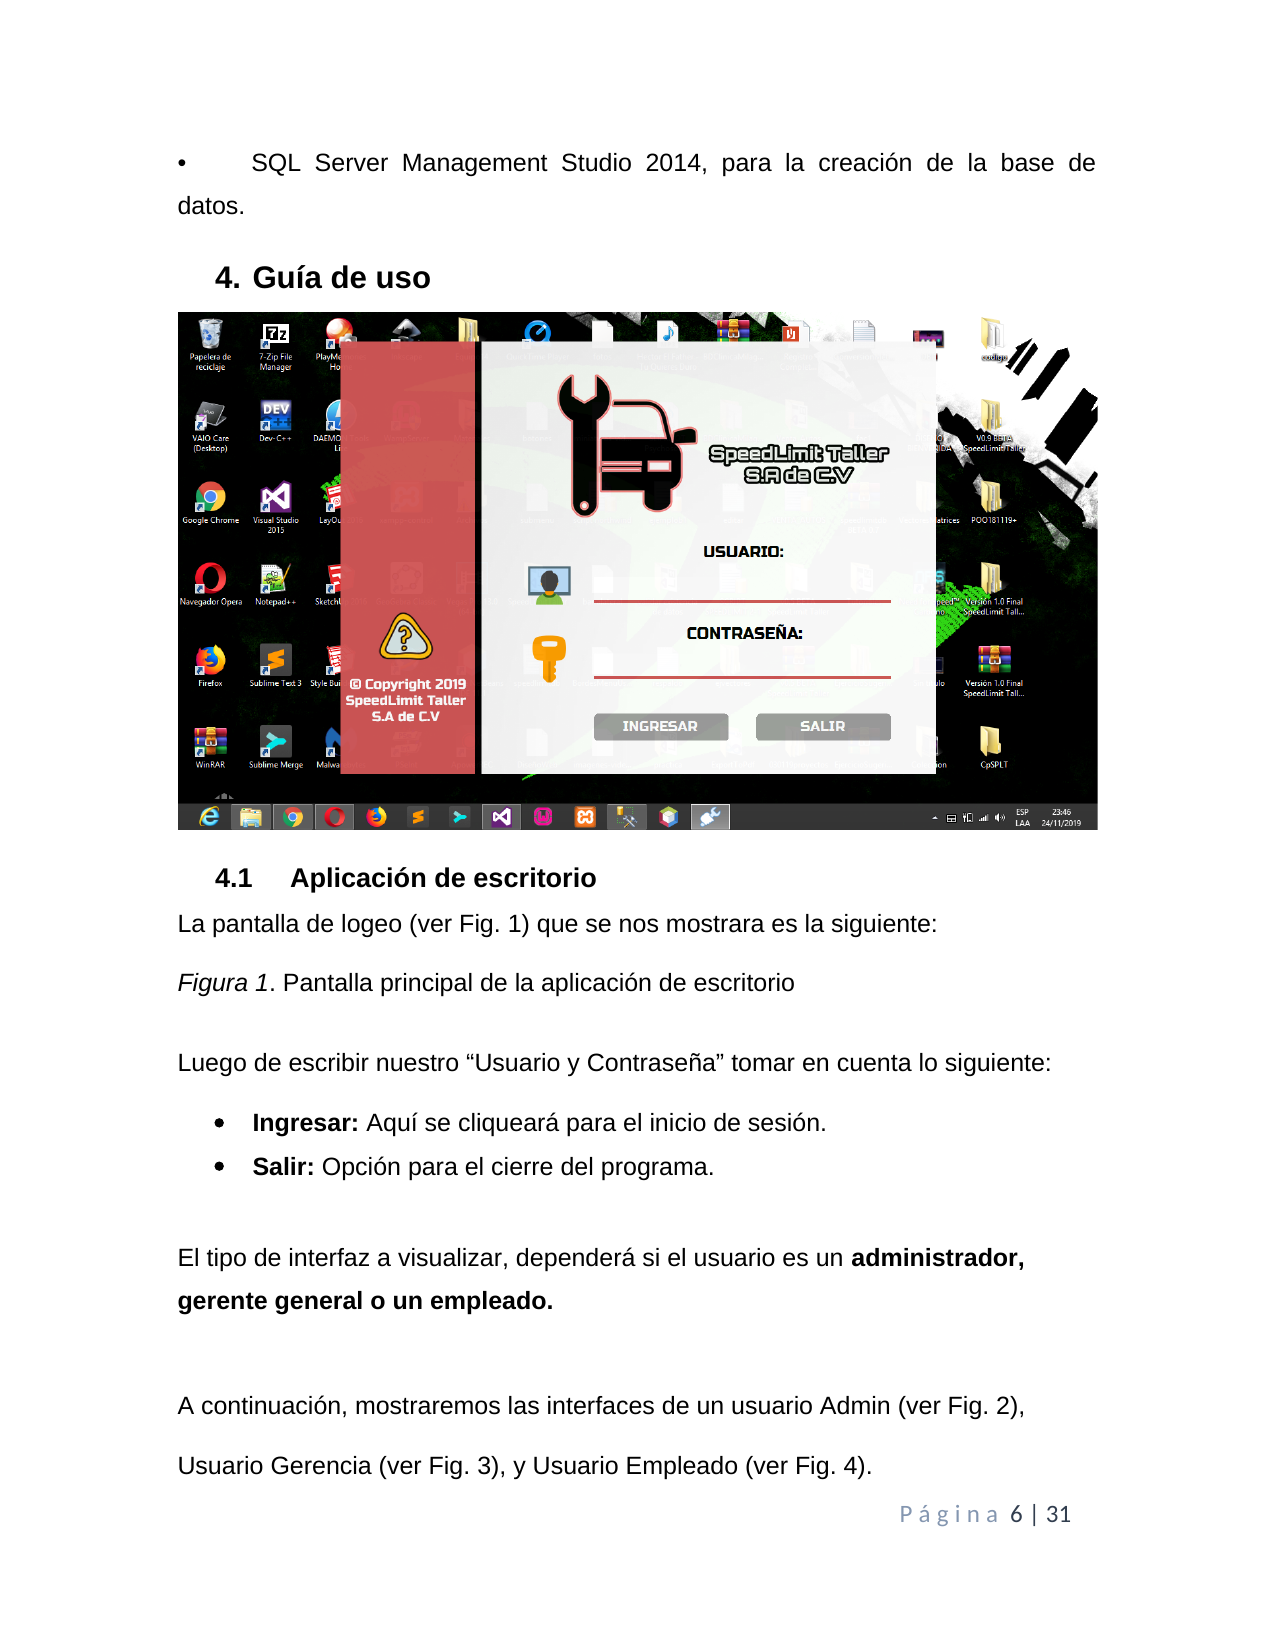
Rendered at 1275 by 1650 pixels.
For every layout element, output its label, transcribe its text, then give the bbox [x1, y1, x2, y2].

text A continuación, mostraremos las interfaces de un usuario Admin (ver Fig. 2), [177, 1391, 1098, 1419]
list Ingresar: Aquí se cliqueará para el inicio de sesión. [215, 1108, 1098, 1137]
subtitle Aplicación de escritorio [215, 830, 1098, 893]
text Luego de escribir nuestro “Usuario y Contraseña” tomar en cuenta lo siguiente: [177, 1048, 1098, 1077]
text La pantalla de logeo (ver Fig. 1) que se nos mostrara es la siguiente: [177, 909, 1098, 937]
text Figura 1. Pantalla principal de la aplicación de escritorio [177, 968, 1098, 997]
list Salir: Opción para el cierre del programa. [215, 1151, 1098, 1180]
text El tipo de interfaz a visualizar, dependerá si el usuario es un administrador, gerente general o un empleado. [177, 1242, 1098, 1314]
subtitle Guía de uso [215, 259, 1098, 295]
picture [178, 312, 1098, 830]
text Usuario Gerencia (ver Fig. 3), y Usuario Empleado (ver Fig. 4). [177, 1451, 1098, 1479]
text • SQL Server Management Studio 2014, para la creación de la base de datos. [177, 148, 1098, 219]
